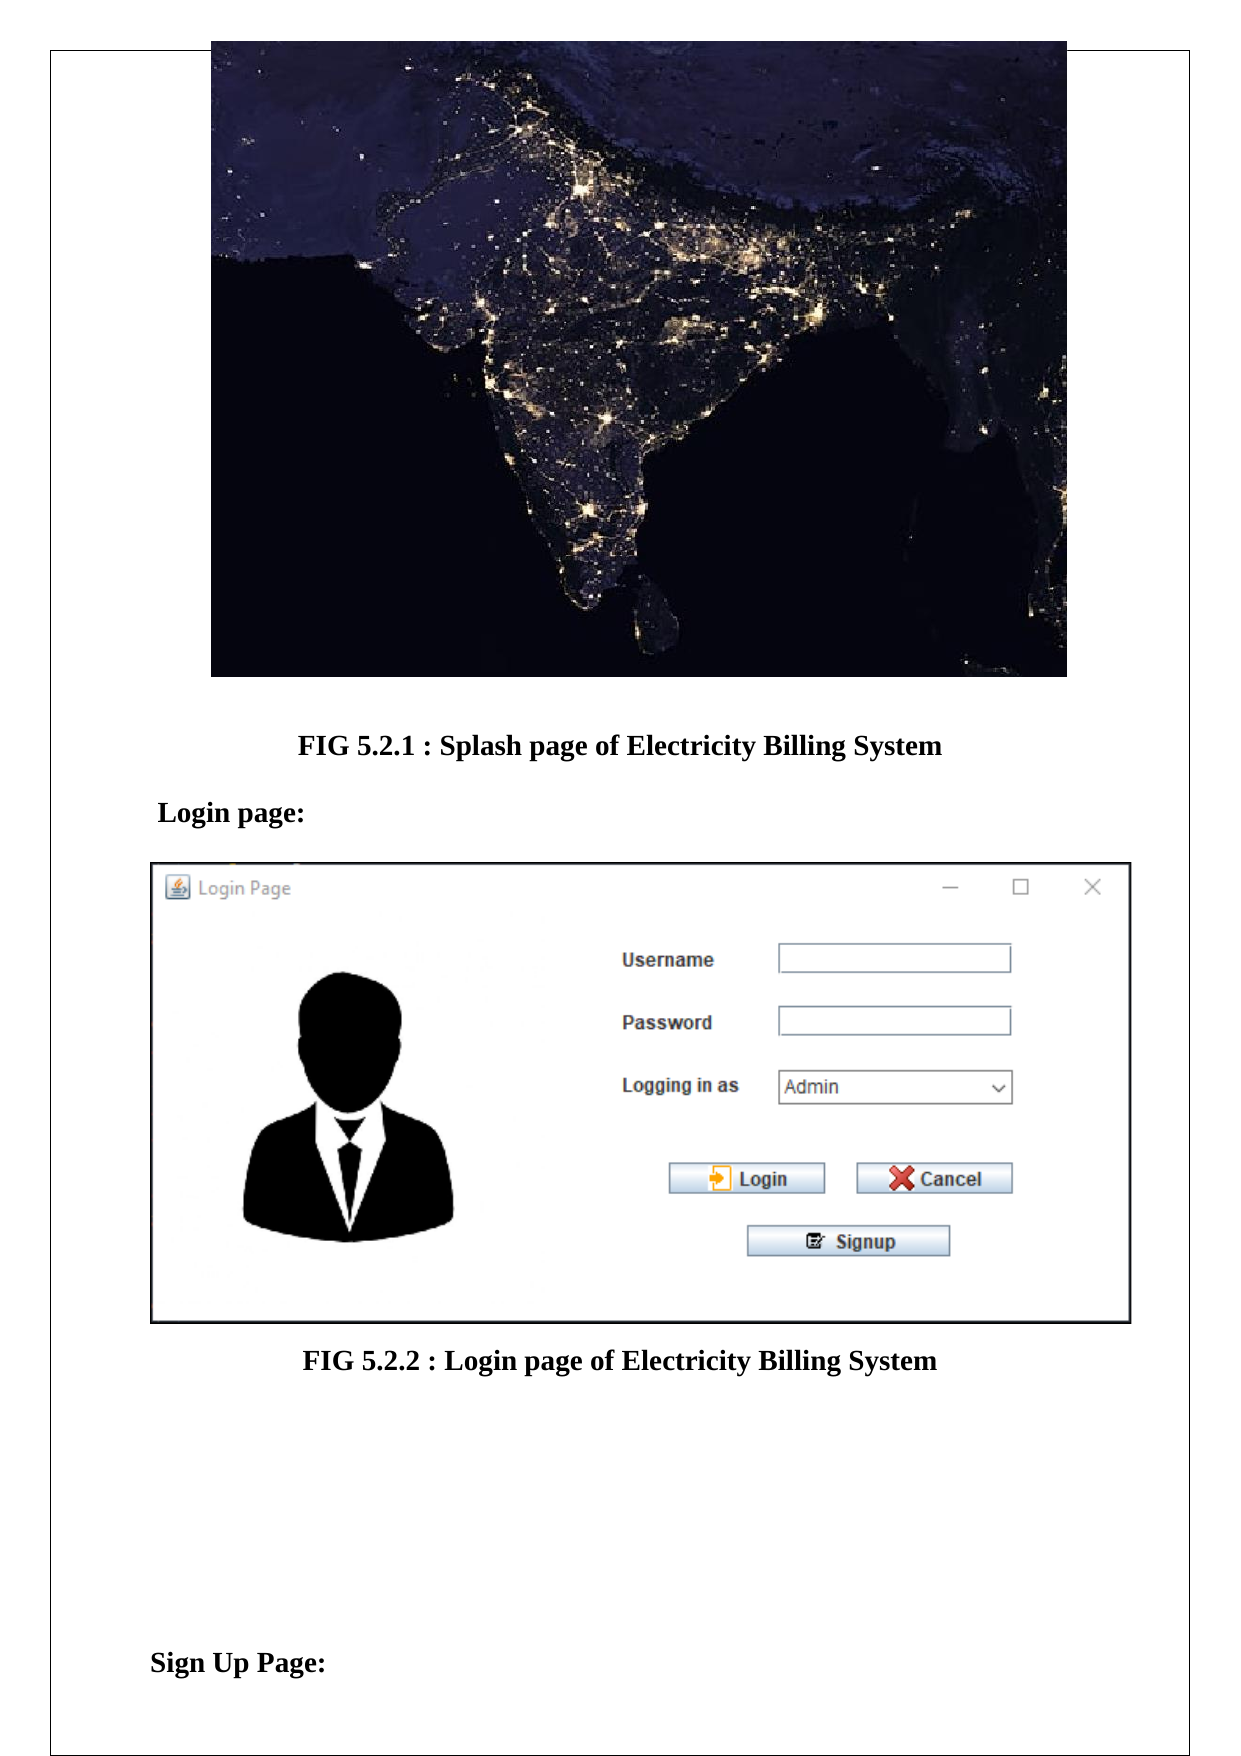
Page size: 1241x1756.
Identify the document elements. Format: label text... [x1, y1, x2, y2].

text Login page: [150, 796, 1090, 829]
text Sign Up Page: [150, 1645, 1090, 1678]
text FIG 5.2.2 : Login page of Electricity Billing System [150, 1343, 1090, 1376]
picture [211, 41, 1068, 677]
picture [150, 862, 1132, 1324]
text FIG 5.2.1 : Splash page of Electricity Billing System [150, 728, 1090, 762]
